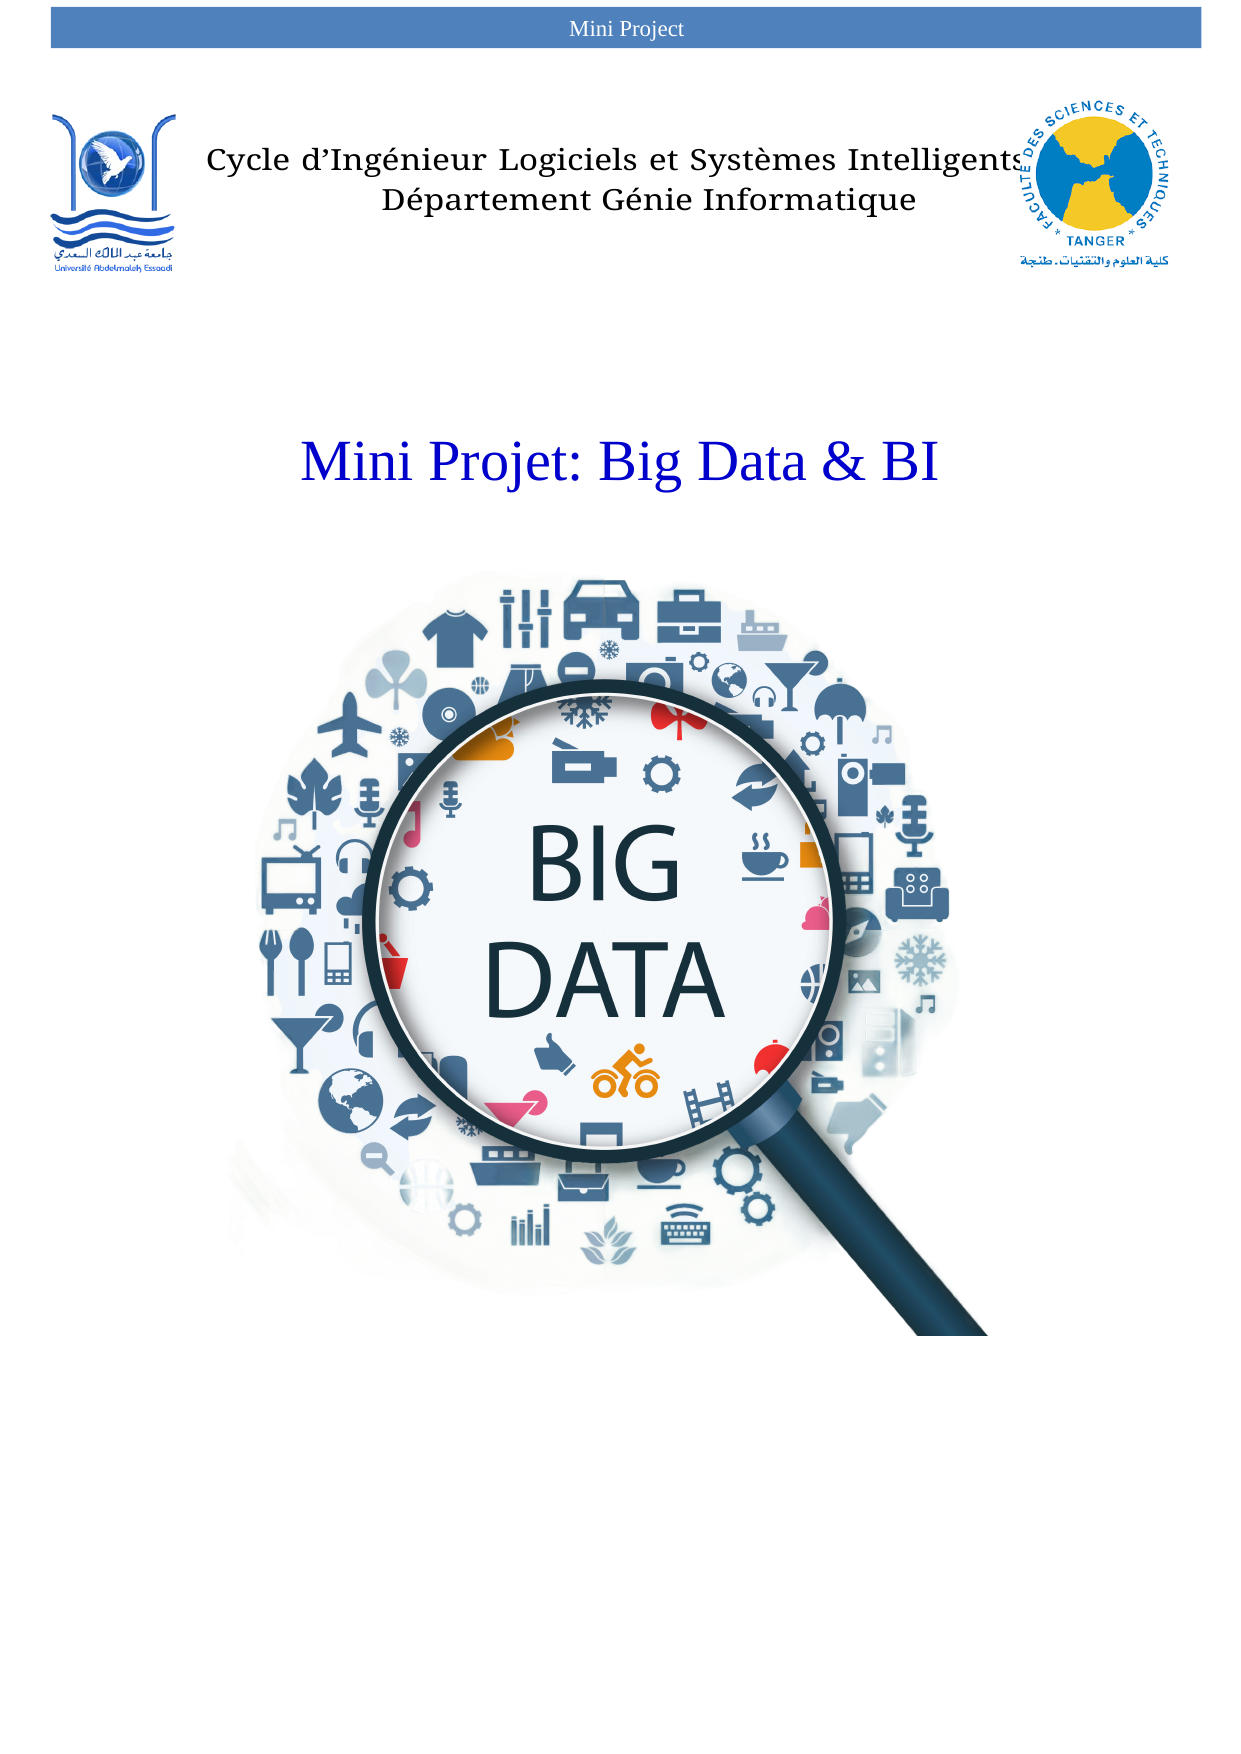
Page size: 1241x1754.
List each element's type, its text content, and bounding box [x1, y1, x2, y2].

text Cycle d’Ingénieur Logiciels et Systèmes Intelligents Département Génie Informatique [206, 139, 1020, 219]
picture [1020, 100, 1169, 268]
text Mini Projet: Big Data & BI [145, 426, 1095, 493]
picture [198, 524, 1010, 1336]
picture [40, 103, 180, 276]
